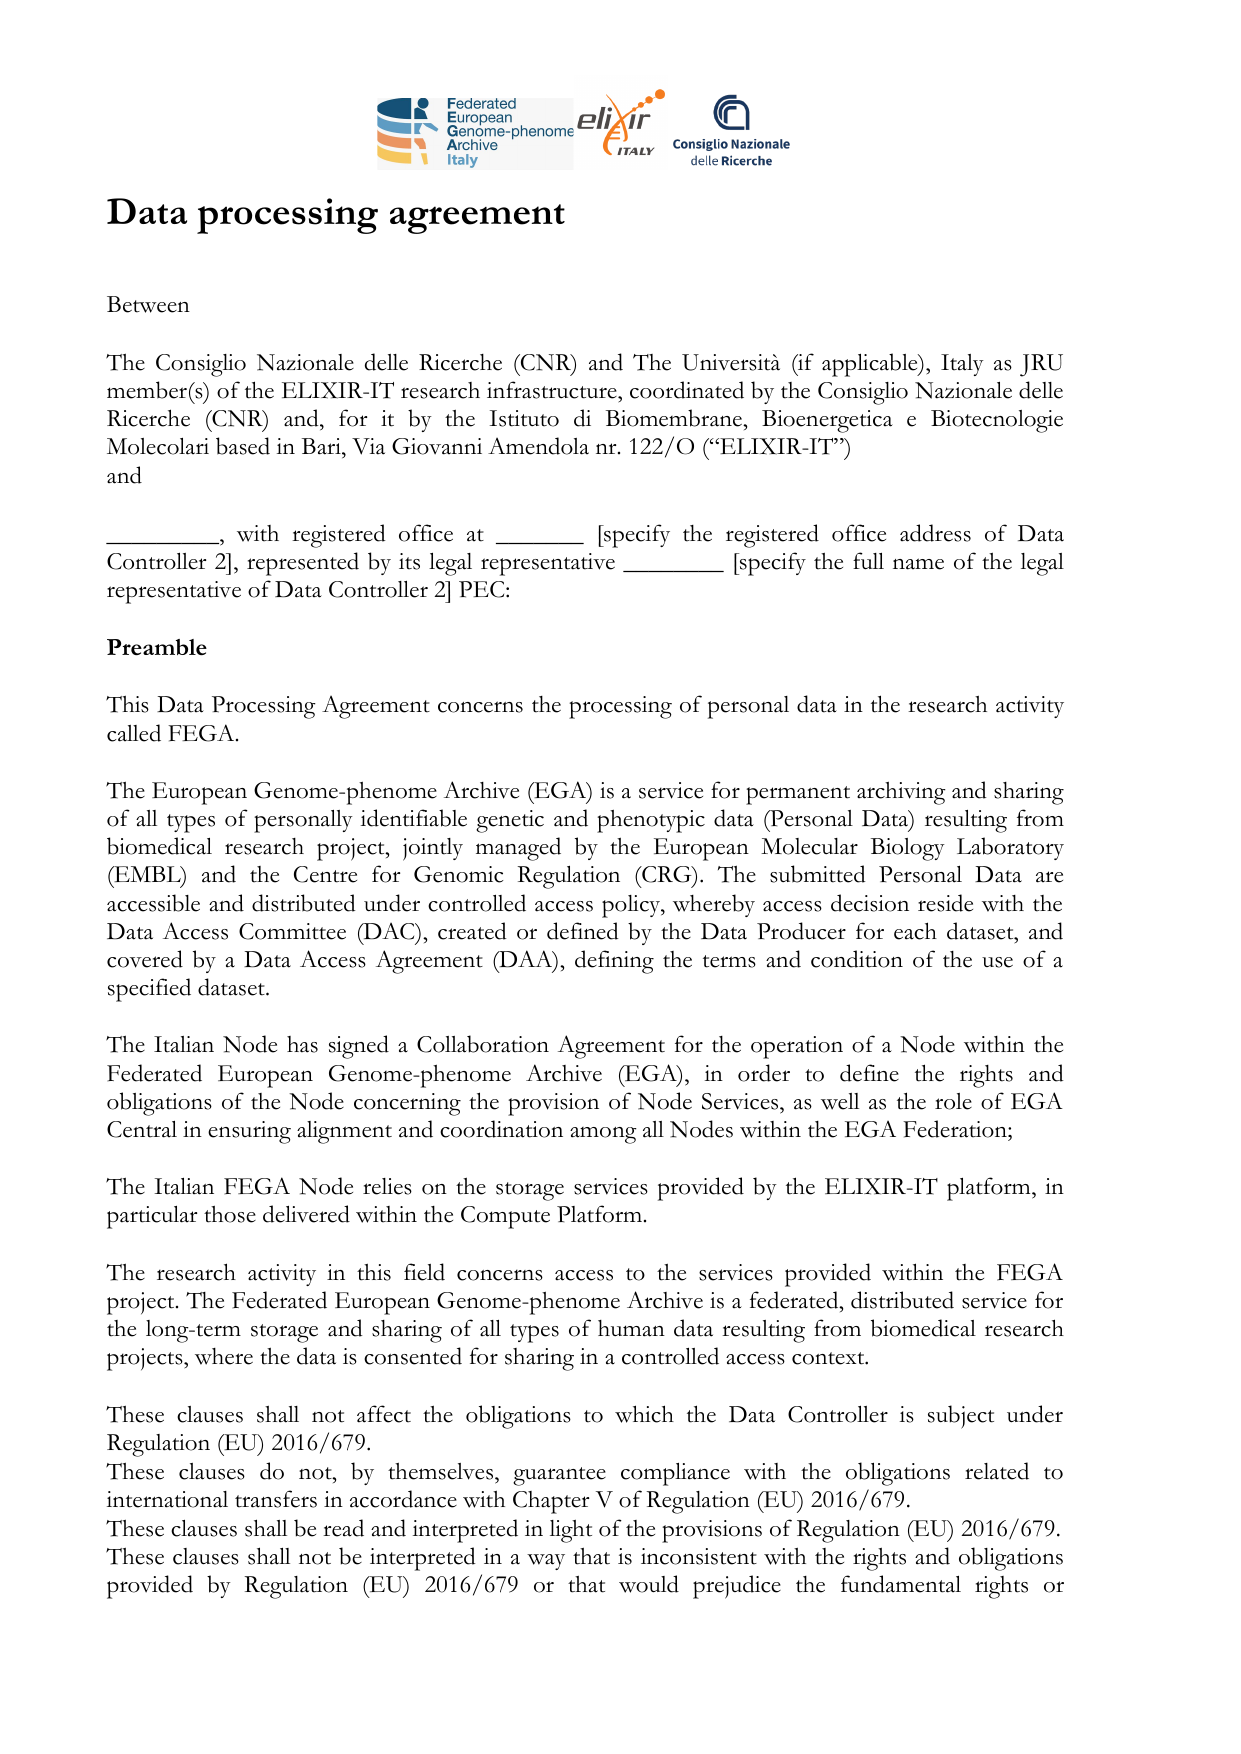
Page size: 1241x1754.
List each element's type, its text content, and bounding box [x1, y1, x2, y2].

text These clauses shall not affect the obligations to which the Data Controller is subject under Regulation (EU) 2016/679. [106, 1401, 1065, 1457]
text and [106, 462, 1065, 490]
text Preamble [106, 634, 1065, 662]
text _________, with registered office at _______ [specify the registered office address of Data Controller 2], represented by its legal representative ________ [specify the full name of the legal representative of Data Controller 2] PEC: [106, 520, 1065, 604]
text The European Genome-phenome Archive (EGA) is a service for permanent archiving and sharing of all types of personally identifiable genetic and phenotypic data (Personal Data) resulting from biomedical research project, jointly managed by the European Molecular Biology Laboratory (EMBL) and the Centre for Genomic Regulation (CRG). The submitted Personal Data are accessible and distributed under controlled access policy, whereby access decision reside with the Data Access Committee (DAC), created or defined by the Data Producer for each dataset, and covered by a Data Access Agreement (DAA), defining the terms and condition of the use of a specified dataset. [106, 777, 1065, 1002]
text This Data Processing Agreement concerns the processing of personal data in the research activity called FEGA. [106, 691, 1065, 747]
text The Consiglio Nazionale delle Ricerche (CNR) and The Università (if applicable), Italy as JRU member(s) of the ELIXIR-IT research infrastructure, coordinated by the Consiglio Nazionale delle Ricerche (CNR) and, for it by the Istituto di Biomembrane, Bioenergetica e Biotecnologie Molecolari based in Bari, Via Giovanni Amendola nr. 122/O (“ELIXIR-IT”) [106, 349, 1065, 461]
text These clauses do not, by themselves, guarantee compliance with the obligations related to international transfers in accordance with Chapter V of Regulation (EU) 2016/679. [106, 1457, 1065, 1514]
text Data processing agreement [106, 190, 1066, 235]
text These clauses shall be read and interpreted in light of the provisions of Regulation (EU) 2016/679. [106, 1514, 1065, 1542]
text Between [106, 291, 1066, 319]
text The Italian FEGA Node relies on the storage services provided by the ELIXIR-IT platform, in particular those delivered within the Compute Platform. [106, 1173, 1065, 1229]
text The Italian Node has signed a Collaboration Agreement for the operation of a Node within the Federated European Genome-phenome Archive (EGA), in order to define the rights and obligations of the Node concerning the provision of Node Services, as well as the role of EGA Central in ensuring alignment and coordination among all Nodes within the EGA Federation; [106, 1031, 1065, 1144]
text The research activity in this field concerns access to the services provided within the FEGA project. The Federated European Genome-phenome Archive is a federated, distributed service for the long-term storage and sharing of all types of human data resulting from biomedical research projects, where the data is consented for sharing in a controlled access context. [106, 1259, 1065, 1371]
picture [377, 75, 795, 170]
